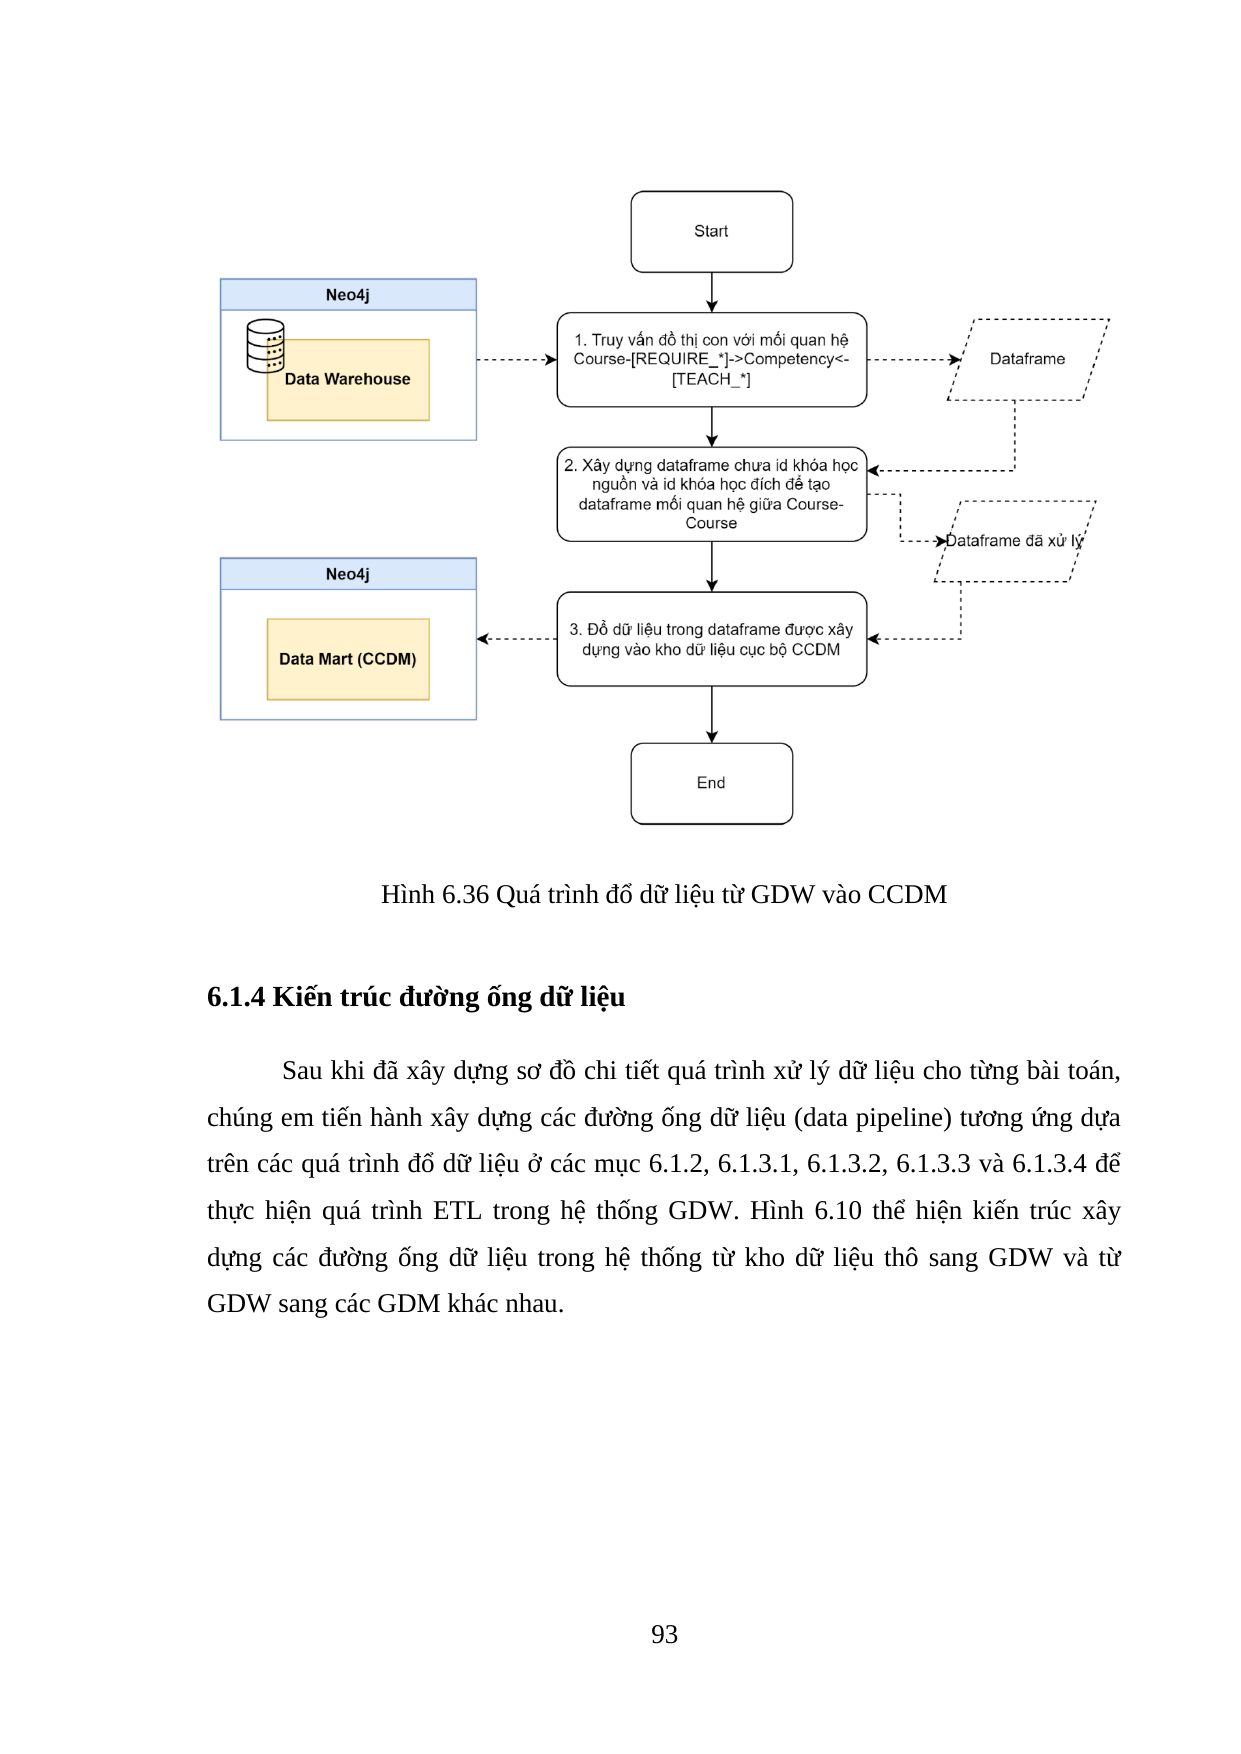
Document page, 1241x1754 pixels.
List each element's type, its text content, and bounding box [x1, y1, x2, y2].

text Sau khi đã xây dựng sơ đồ chi tiết quá trình xử lý dữ liệu cho từng bài toán, chúng em tiến hành xây dựng các đường ống dữ liệu (data pipeline) tương ứng dựa trên các quá trình đổ dữ liệu ở các mục 6.1.2, 6.1.3.1, 6.1.3.2, 6.1.3.3 và 6.1.3.4 để thực hiện quá trình ETL trong hệ thống GDW. Hình 6.10 thể hiện kiến trúc xây dựng các đường ống dữ liệu trong hệ thống từ kho dữ liệu thô sang GDW và từ GDW sang các GDM khác nhau. [207, 1054, 1122, 1318]
subtitle Kiến trúc đường ống dữ liệu [207, 979, 1122, 1012]
picture [206, 177, 1123, 838]
